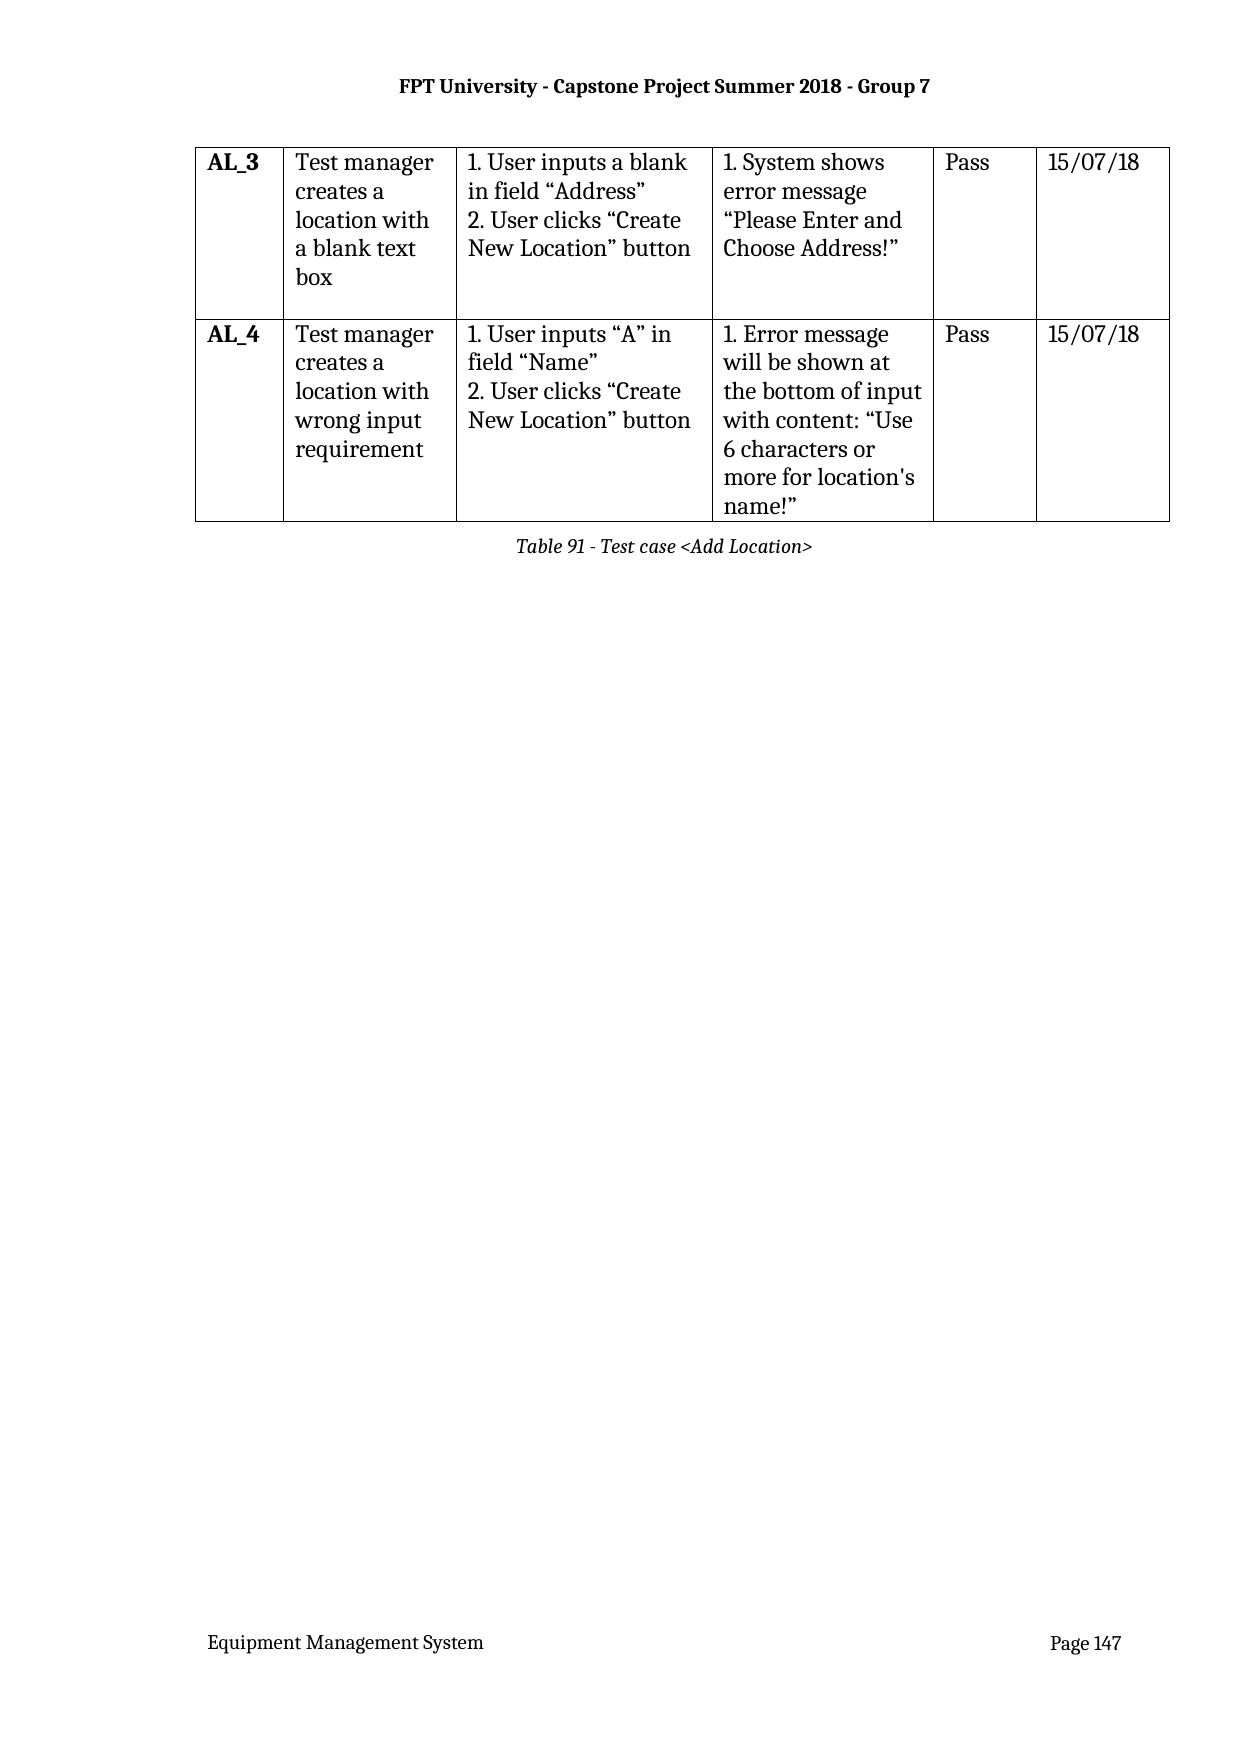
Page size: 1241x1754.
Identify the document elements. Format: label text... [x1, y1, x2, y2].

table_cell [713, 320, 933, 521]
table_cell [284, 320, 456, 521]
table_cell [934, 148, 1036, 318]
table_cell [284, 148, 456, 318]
text Table 91 - Test case <Add Location> [207, 534, 1122, 558]
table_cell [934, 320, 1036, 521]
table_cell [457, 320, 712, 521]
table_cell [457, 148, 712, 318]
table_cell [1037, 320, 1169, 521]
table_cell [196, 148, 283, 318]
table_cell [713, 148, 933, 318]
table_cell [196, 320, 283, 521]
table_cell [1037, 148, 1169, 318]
